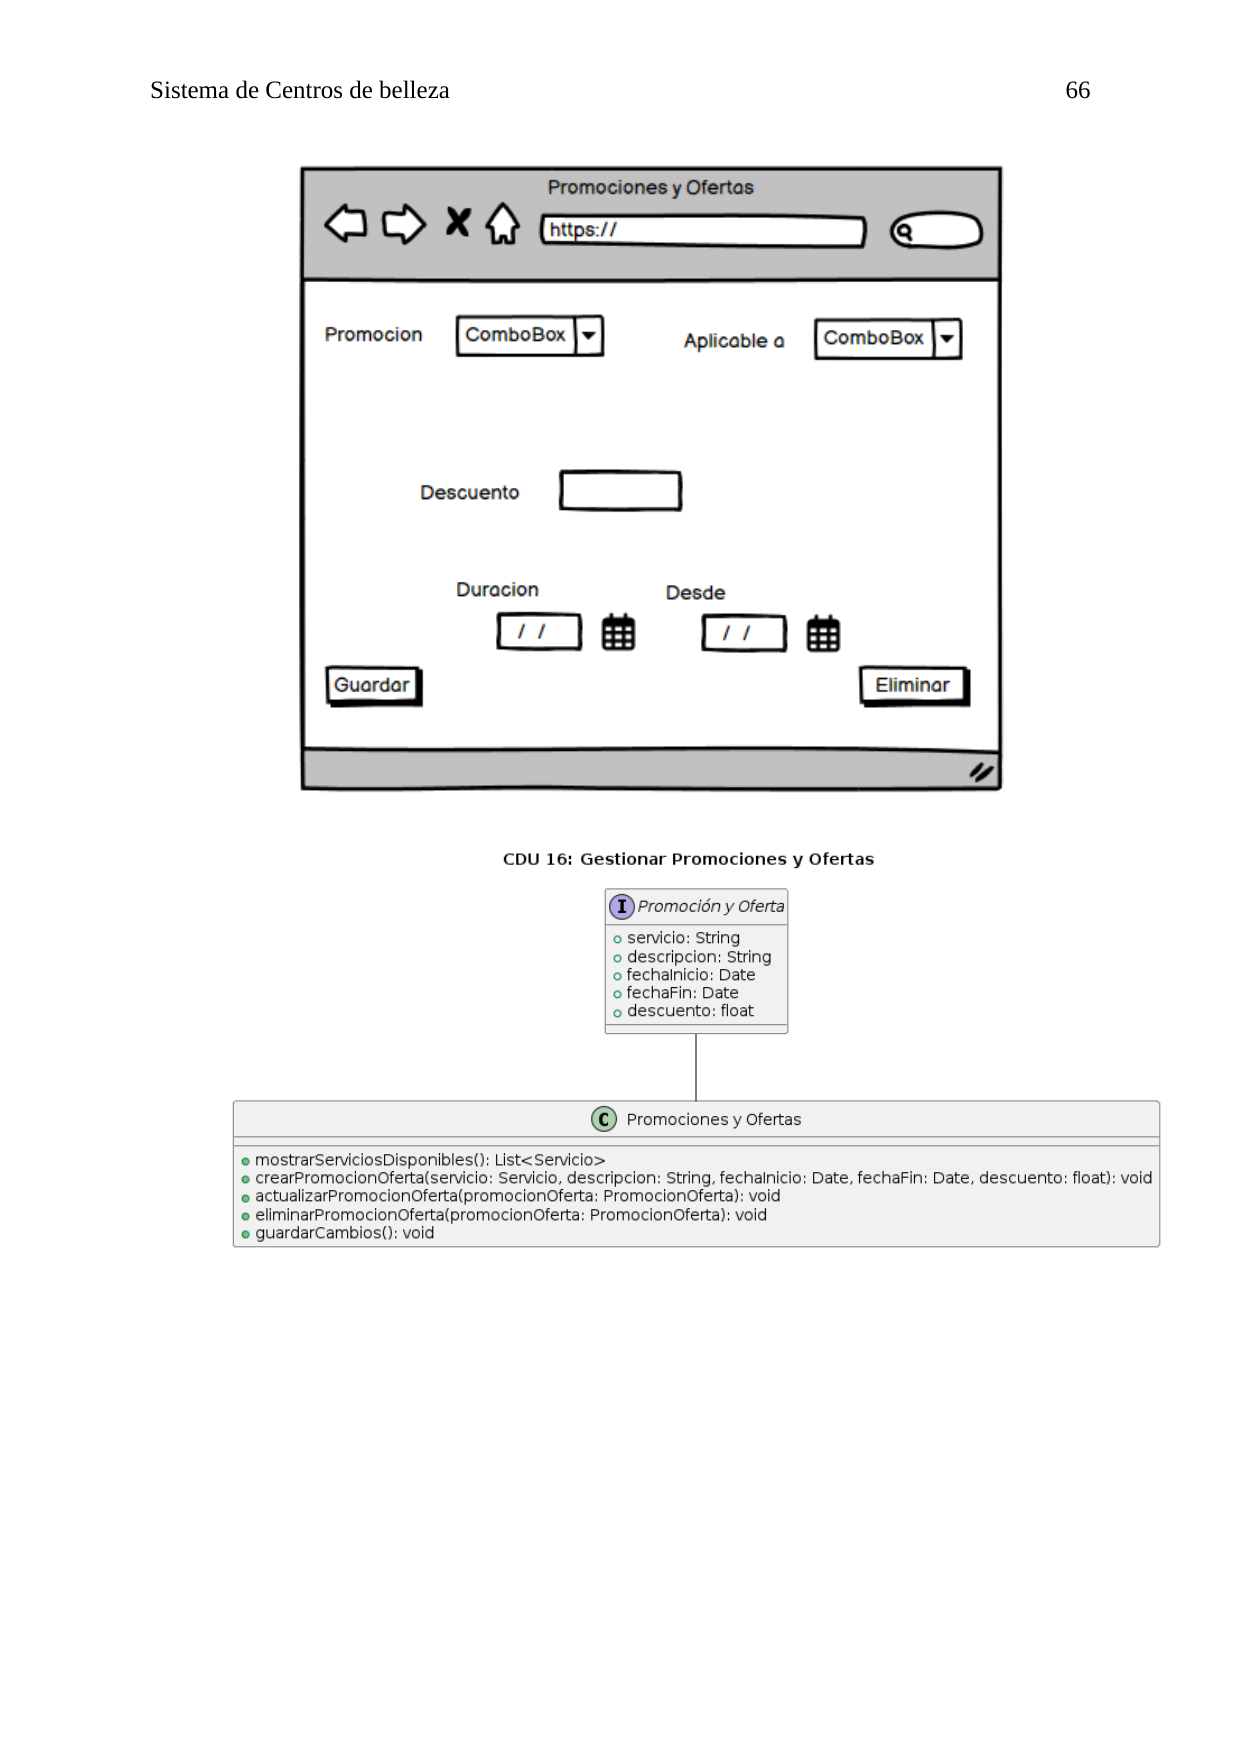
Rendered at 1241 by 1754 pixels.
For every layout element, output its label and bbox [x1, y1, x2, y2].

picture [225, 839, 1166, 1253]
picture [262, 150, 1049, 811]
